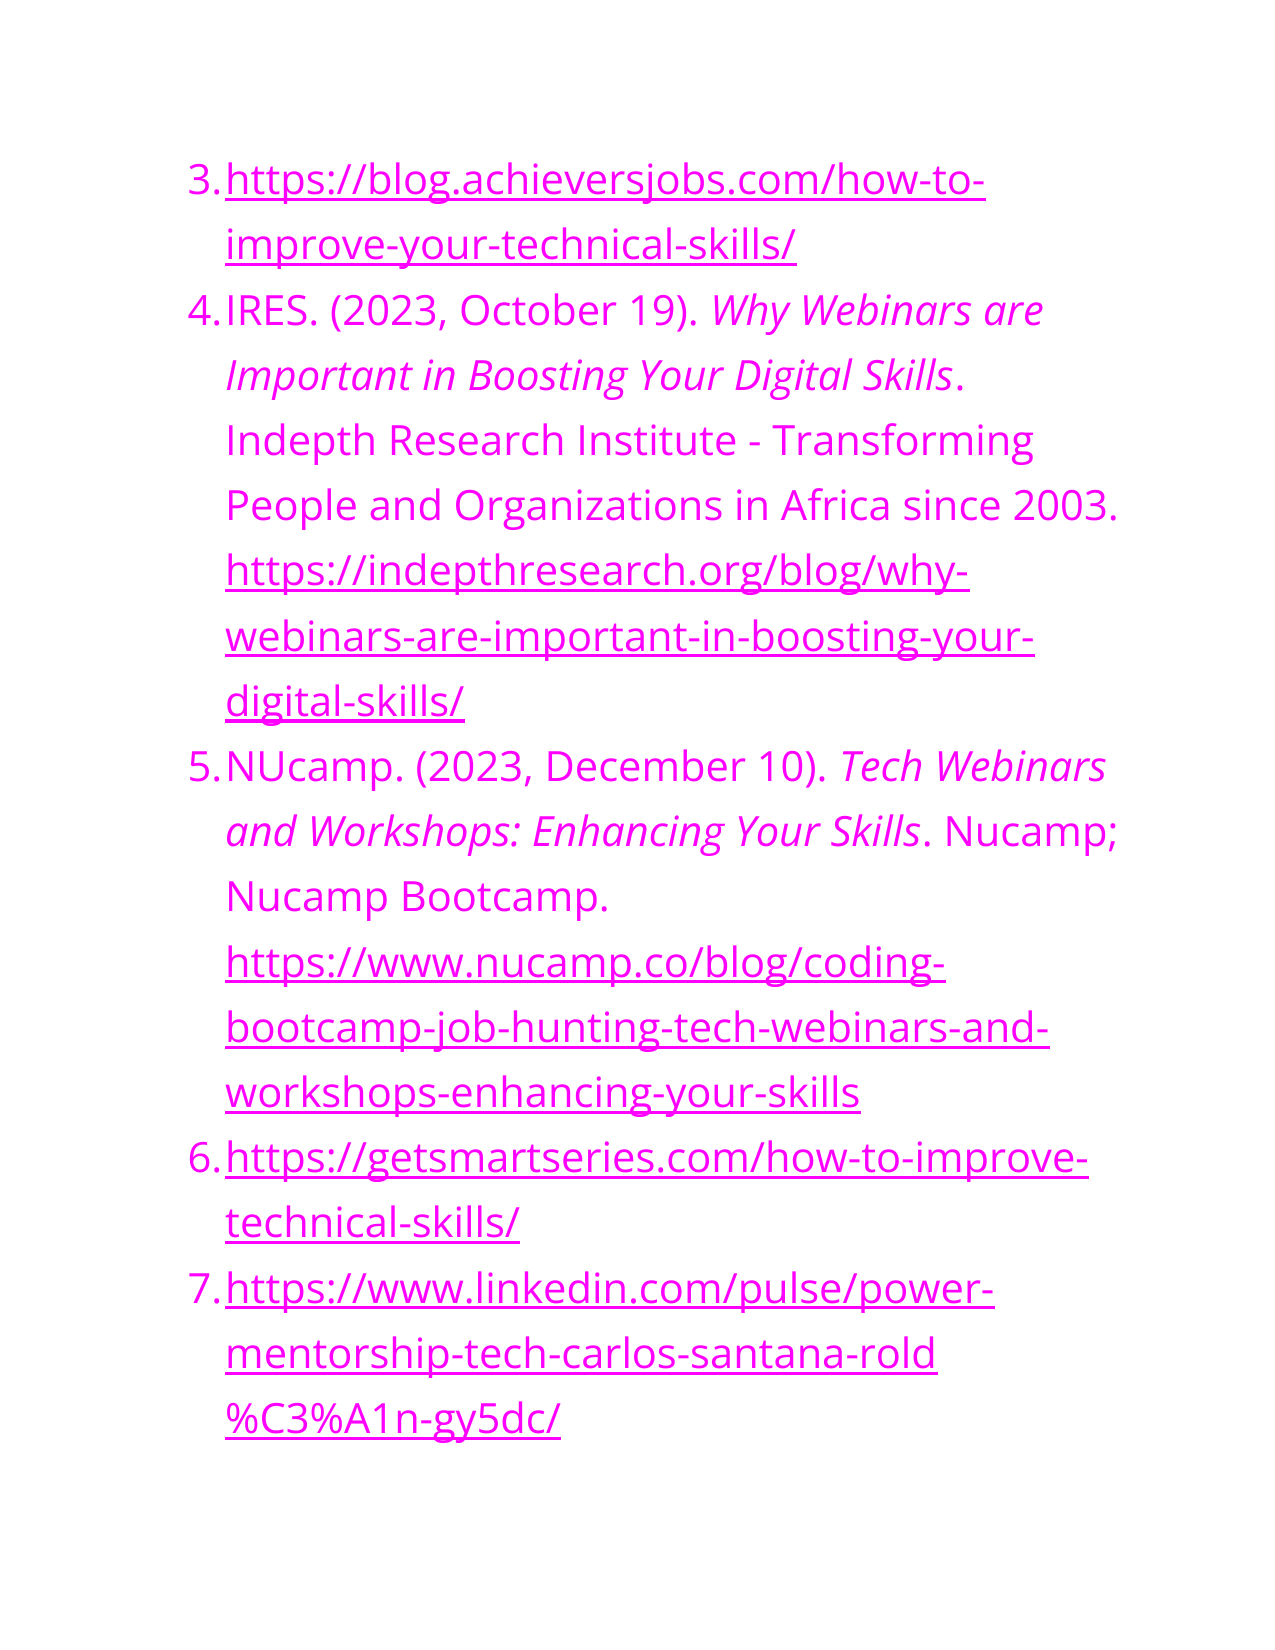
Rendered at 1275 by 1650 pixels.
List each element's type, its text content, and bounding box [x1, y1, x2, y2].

list https://www.linkedin.com/pulse/power-mentorship-tech-carlos-santana-rold%C3%A1n-gy5dc/ [187, 1258, 1125, 1446]
list IRES. (2023, October 19). Why Webinars are Important in Boosting Your Digital Skills. Indepth Research Institute - Transforming People and Organizations in Africa since 2003. https://indepthresearch.org/blog/why-webinars-are-important-in-boosting-your-digital-skills/ [187, 280, 1125, 728]
list https://blog.achieversjobs.com/how-to-improve-your-technical-skills/ [187, 150, 1125, 272]
list NUcamp. (2023, December 10). Tech Webinars and Workshops: Enhancing Your Skills. Nucamp; Nucamp Bootcamp. https://www.nucamp.co/blog/coding-bootcamp-job-hunting-tech-webinars-and-workshops-enhancing-your-skills [187, 737, 1125, 1120]
list https://getsmartseries.com/how-to-improve-technical-skills/ [187, 1128, 1125, 1250]
